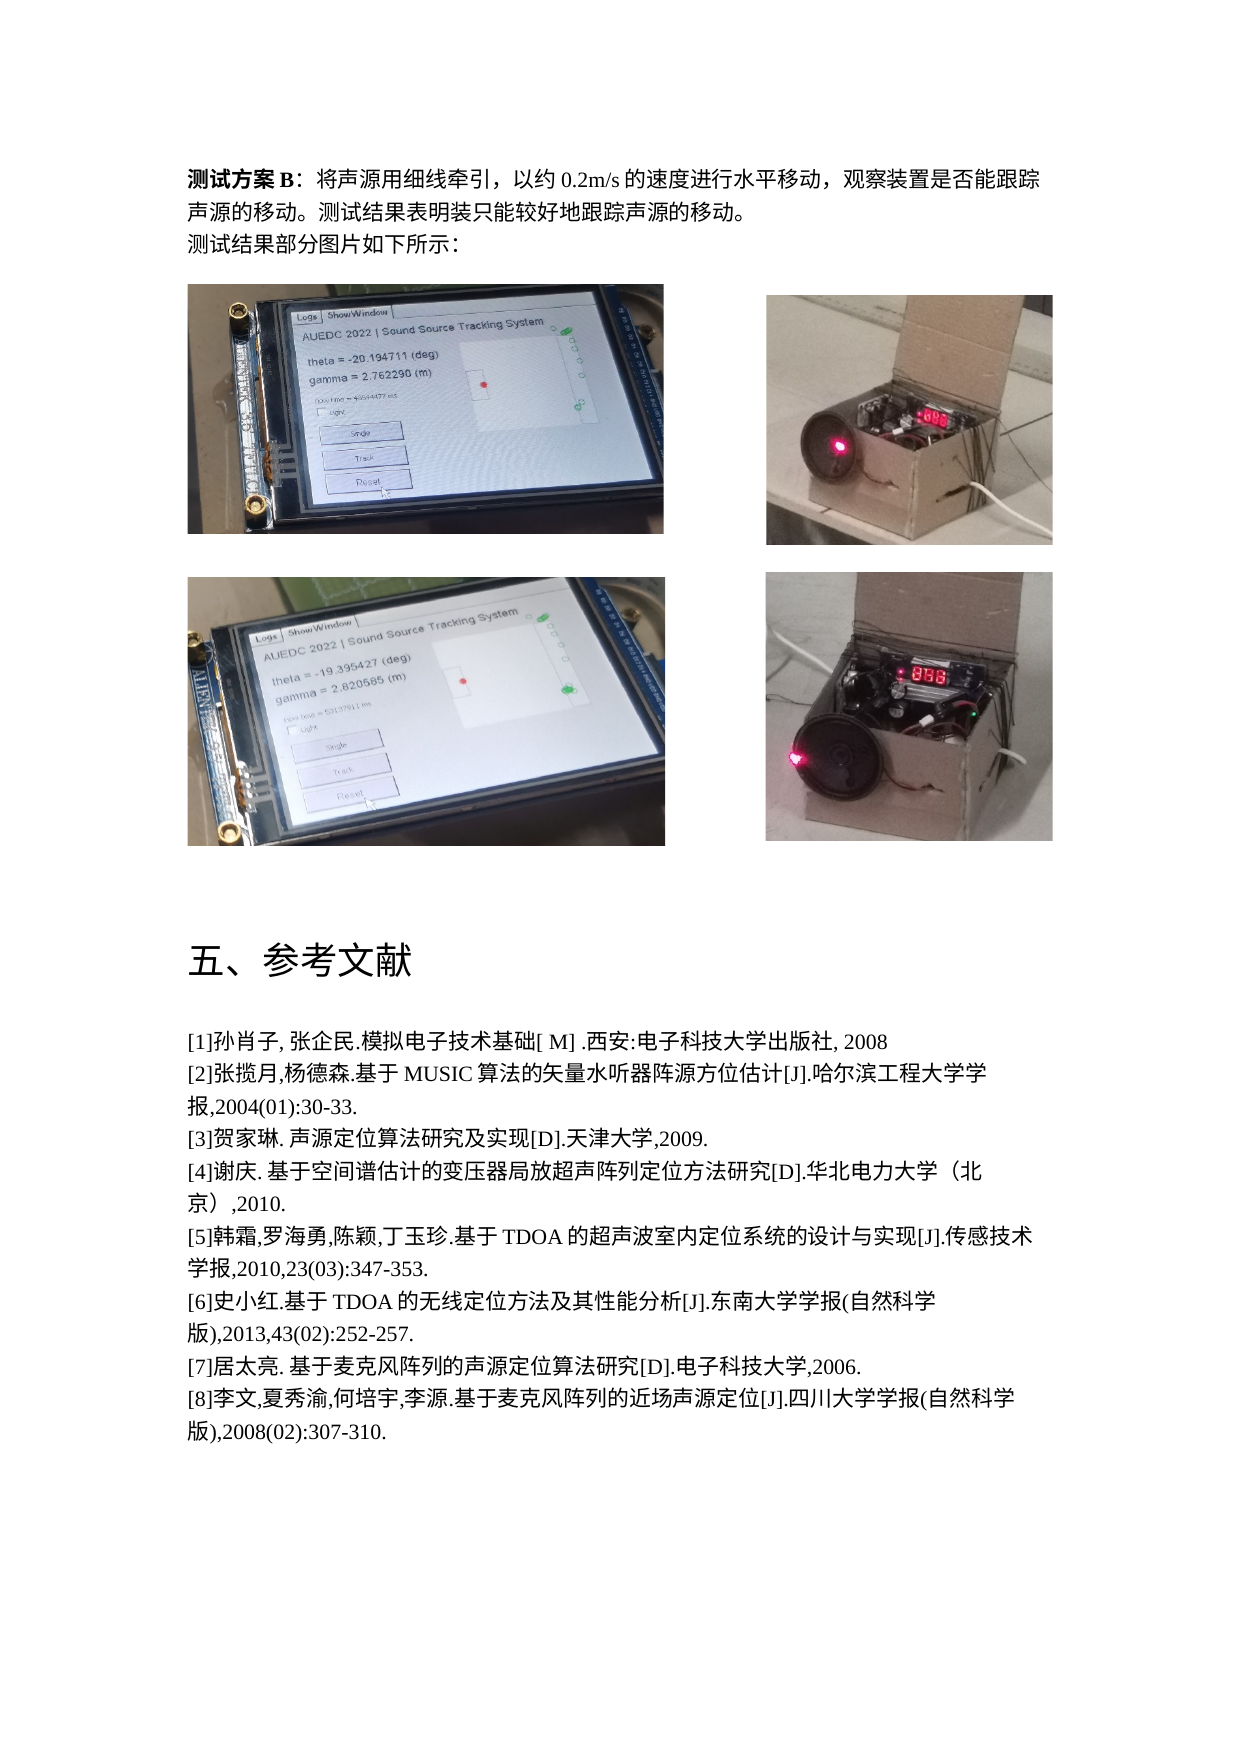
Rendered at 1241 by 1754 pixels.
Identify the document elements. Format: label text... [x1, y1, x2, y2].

picture [766, 295, 1053, 545]
text [4]谢庆. 基于空间谱估计的变压器局放超声阵列定位方法研究[D].华北电力大学（北京）,2010. [187, 1153, 1053, 1218]
text 测试方案B：将声源用细线牵引，以约0.2m/s的速度进行水平移动，观察装置是否能跟踪声源的移动。测试结果表明装只能较好地跟踪声源的移动。 [187, 162, 1053, 227]
picture [187, 284, 664, 534]
text [1]孙肖子, 张企民.模拟电子技术基础[ M] .西安:电子科技大学出版社, 2008 [187, 1023, 1053, 1056]
picture [765, 572, 1053, 841]
picture [187, 577, 666, 846]
text [5]韩霜,罗海勇,陈颖,丁玉珍.基于TDOA的超声波室内定位系统的设计与实现[J].传感技术学报,2010,23(03):347-353. [187, 1218, 1053, 1283]
text [3]贺家琳. 声源定位算法研究及实现[D].天津大学,2009. [187, 1121, 1053, 1153]
text [2]张揽月,杨德森.基于MUSIC算法的矢量水听器阵源方位估计[J].哈尔滨工程大学学报,2004(01):30-33. [187, 1056, 1053, 1121]
text [7]居太亮. 基于麦克风阵列的声源定位算法研究[D].电子科技大学,2006. [187, 1348, 1053, 1381]
text 测试结果部分图片如下所示： [187, 227, 1053, 259]
text [8]李文,夏秀渝,何培宇,李源.基于麦克风阵列的近场声源定位[J].四川大学学报(自然科学版),2008(02):307-310. [187, 1381, 1053, 1446]
text [6]史小红.基于TDOA的无线定位方法及其性能分析[J].东南大学学报(自然科学版),2013,43(02):252-257. [187, 1283, 1053, 1348]
